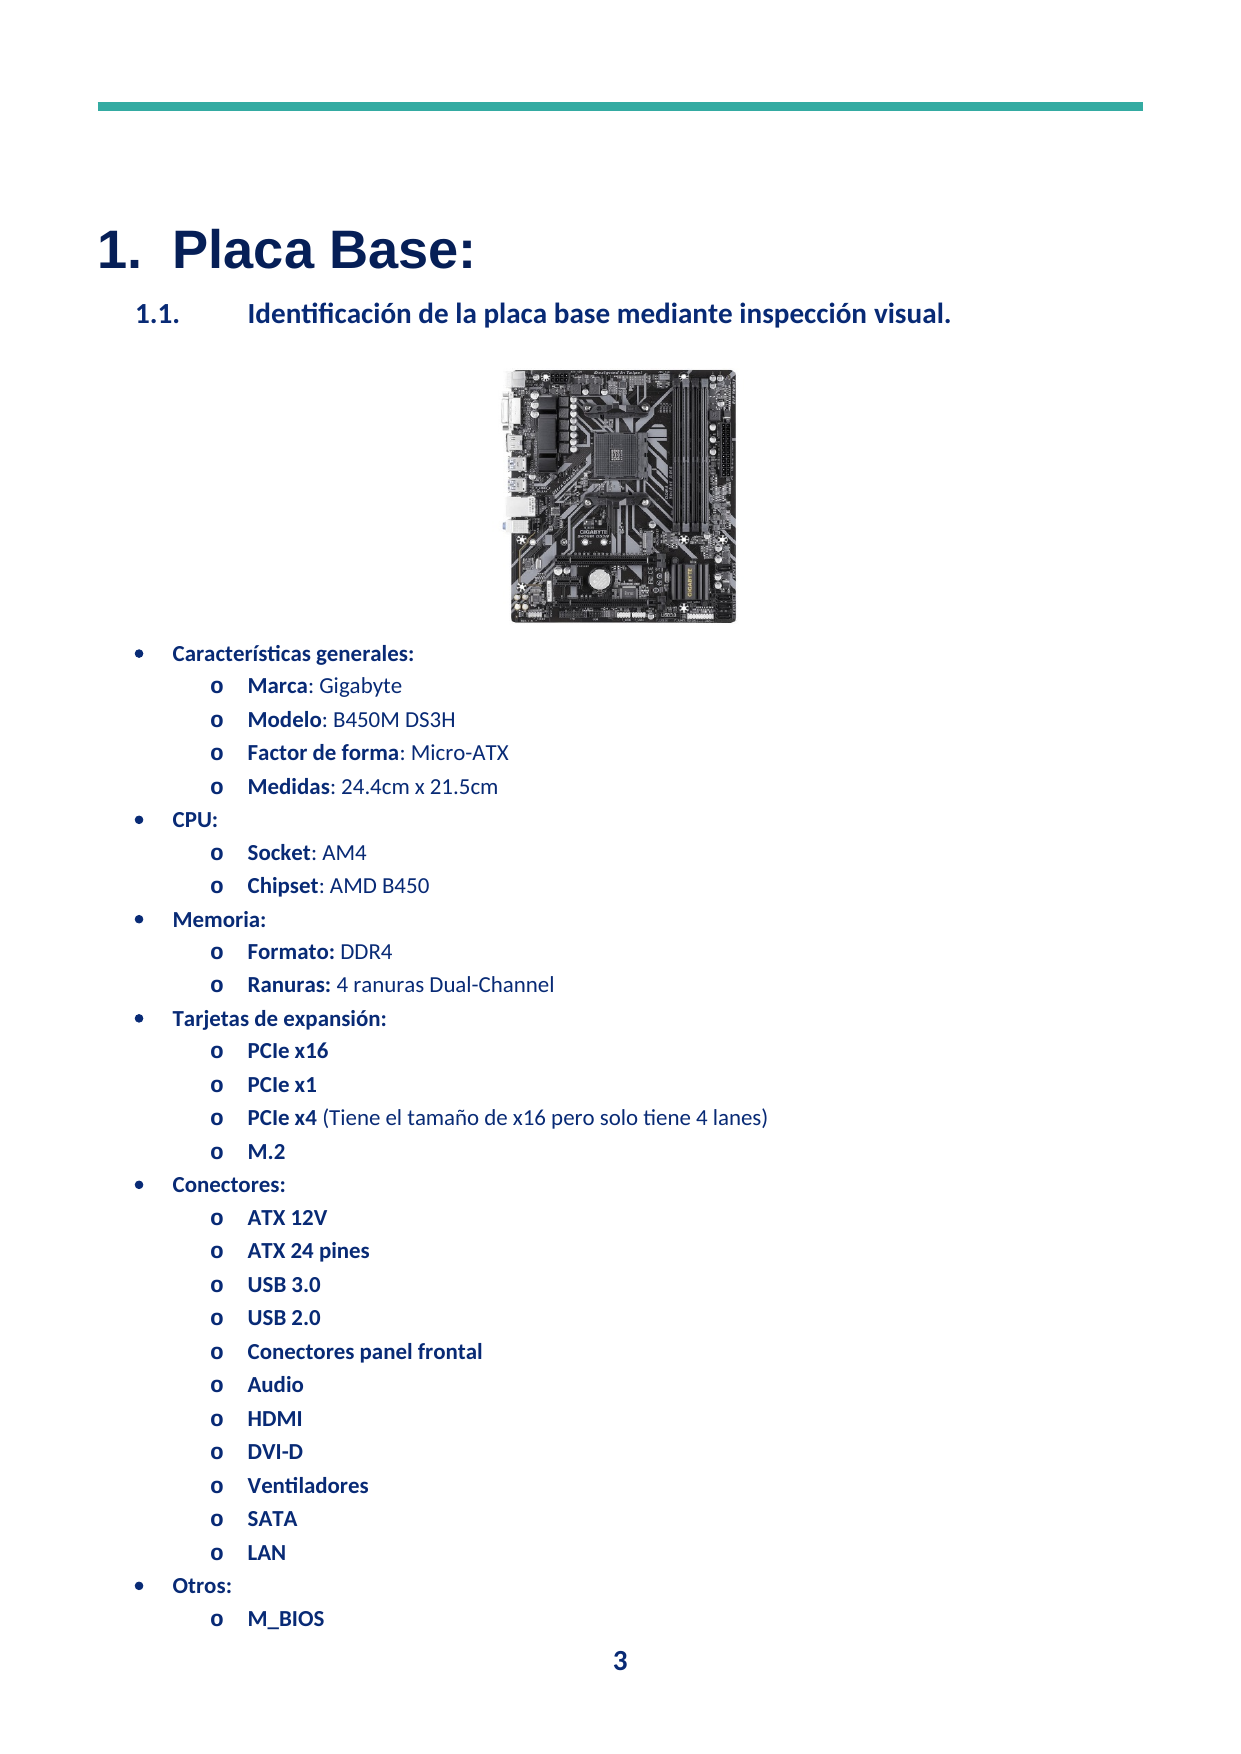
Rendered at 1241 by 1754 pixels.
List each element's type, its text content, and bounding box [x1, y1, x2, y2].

subtitle Identificación de la placa base mediante inspección visual. [135, 296, 1143, 331]
list Ranuras: 4 ranuras Dual-Channel [210, 971, 1143, 1000]
list USB 2.0 [210, 1303, 1143, 1332]
subtitle Placa Base: [97, 218, 1143, 280]
list Formato: DDR4 [210, 937, 1143, 966]
list CPU: [135, 806, 1143, 834]
list Otros: [135, 1572, 1143, 1600]
list USB 3.0 [210, 1270, 1143, 1299]
list Socket: AM4 [210, 838, 1143, 867]
list Audio [210, 1370, 1143, 1399]
list ATX 24 pines [210, 1236, 1143, 1265]
list M.2 [210, 1137, 1143, 1166]
list PCIe x1 [210, 1070, 1143, 1099]
list Memoria: [135, 905, 1143, 933]
list DVI-D [210, 1437, 1143, 1467]
list Conectores panel frontal [210, 1337, 1143, 1366]
list Factor de forma: Micro-ATX [210, 738, 1143, 768]
list HDMI [210, 1404, 1143, 1433]
list Características generales: [135, 639, 1143, 667]
list Marca: Gigabyte [210, 671, 1143, 701]
list Chipset: AMD B450 [210, 871, 1143, 901]
list PCIe x16 [210, 1036, 1143, 1066]
list Medidas: 24.4cm x 21.5cm [210, 772, 1143, 801]
list PCIe x4 (Tiene el tamaño de x16 pero solo tiene 4 lanes) [210, 1103, 1143, 1133]
list ATX 12V [210, 1203, 1143, 1232]
list LAN [210, 1538, 1143, 1567]
picture [481, 357, 759, 634]
list M_BIOS [210, 1604, 1143, 1633]
list SATA [210, 1504, 1143, 1534]
list Tarjetas de expansión: [135, 1004, 1143, 1032]
list Conectores: [135, 1171, 1143, 1198]
list Modelo: B450M DS3H [210, 705, 1143, 734]
list Ventiladores [210, 1471, 1143, 1500]
